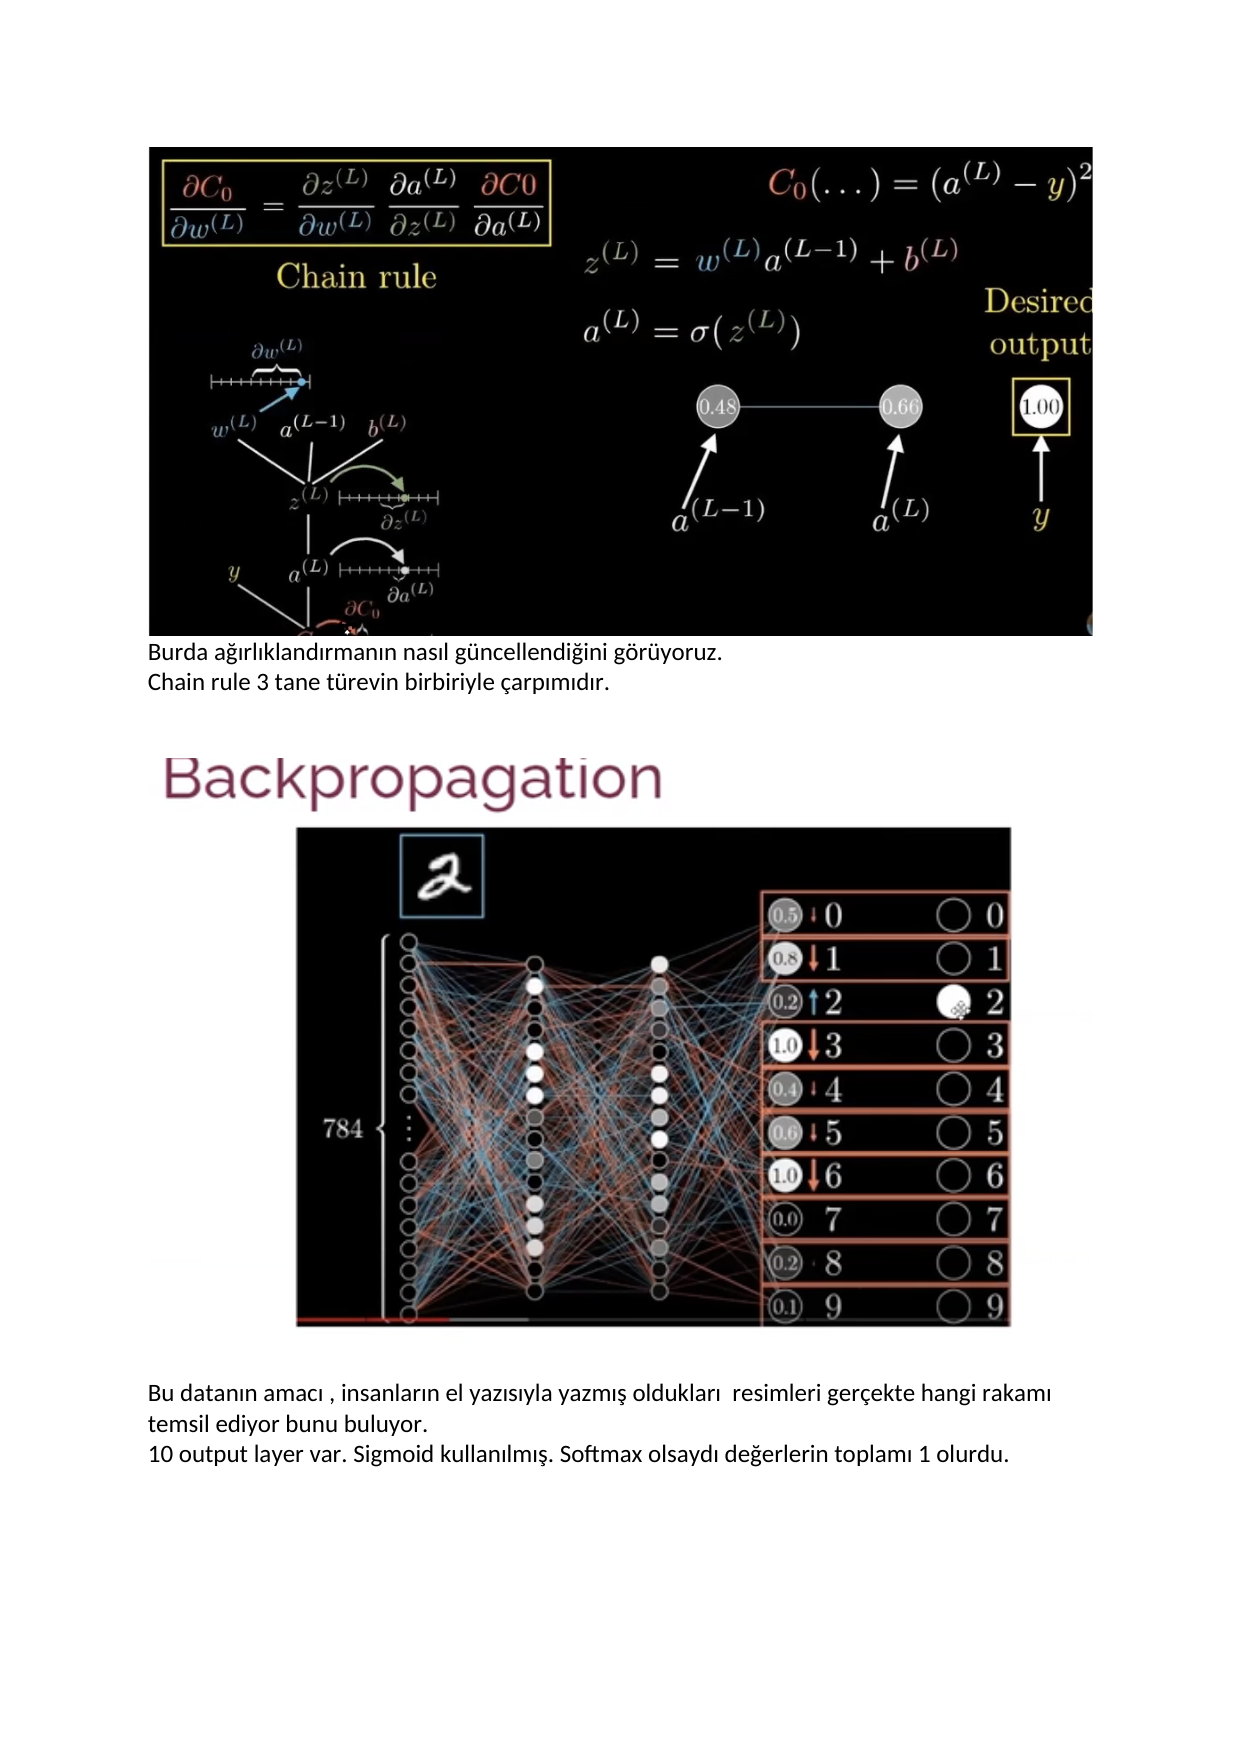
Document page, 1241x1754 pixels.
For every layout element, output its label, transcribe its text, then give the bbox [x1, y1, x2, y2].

text 10 output layer var. Sigmoid kullanılmış. Softmax olsaydı değerlerin toplamı 1 olurdu. [148, 1438, 1093, 1469]
picture [147, 758, 1093, 1347]
text Bu datanın amacı , insanların el yazısıyla yazmış oldukları resimleri gerçekte hangi rakamı temsil ediyor bunu buluyor. [148, 1377, 1093, 1438]
text Burda ağırlıklandırmanın nasıl güncellendiğini görüyoruz. [148, 636, 1093, 667]
picture [147, 147, 1093, 636]
text Chain rule 3 tane türevin birbiriyle çarpımıdır. [148, 667, 1093, 697]
